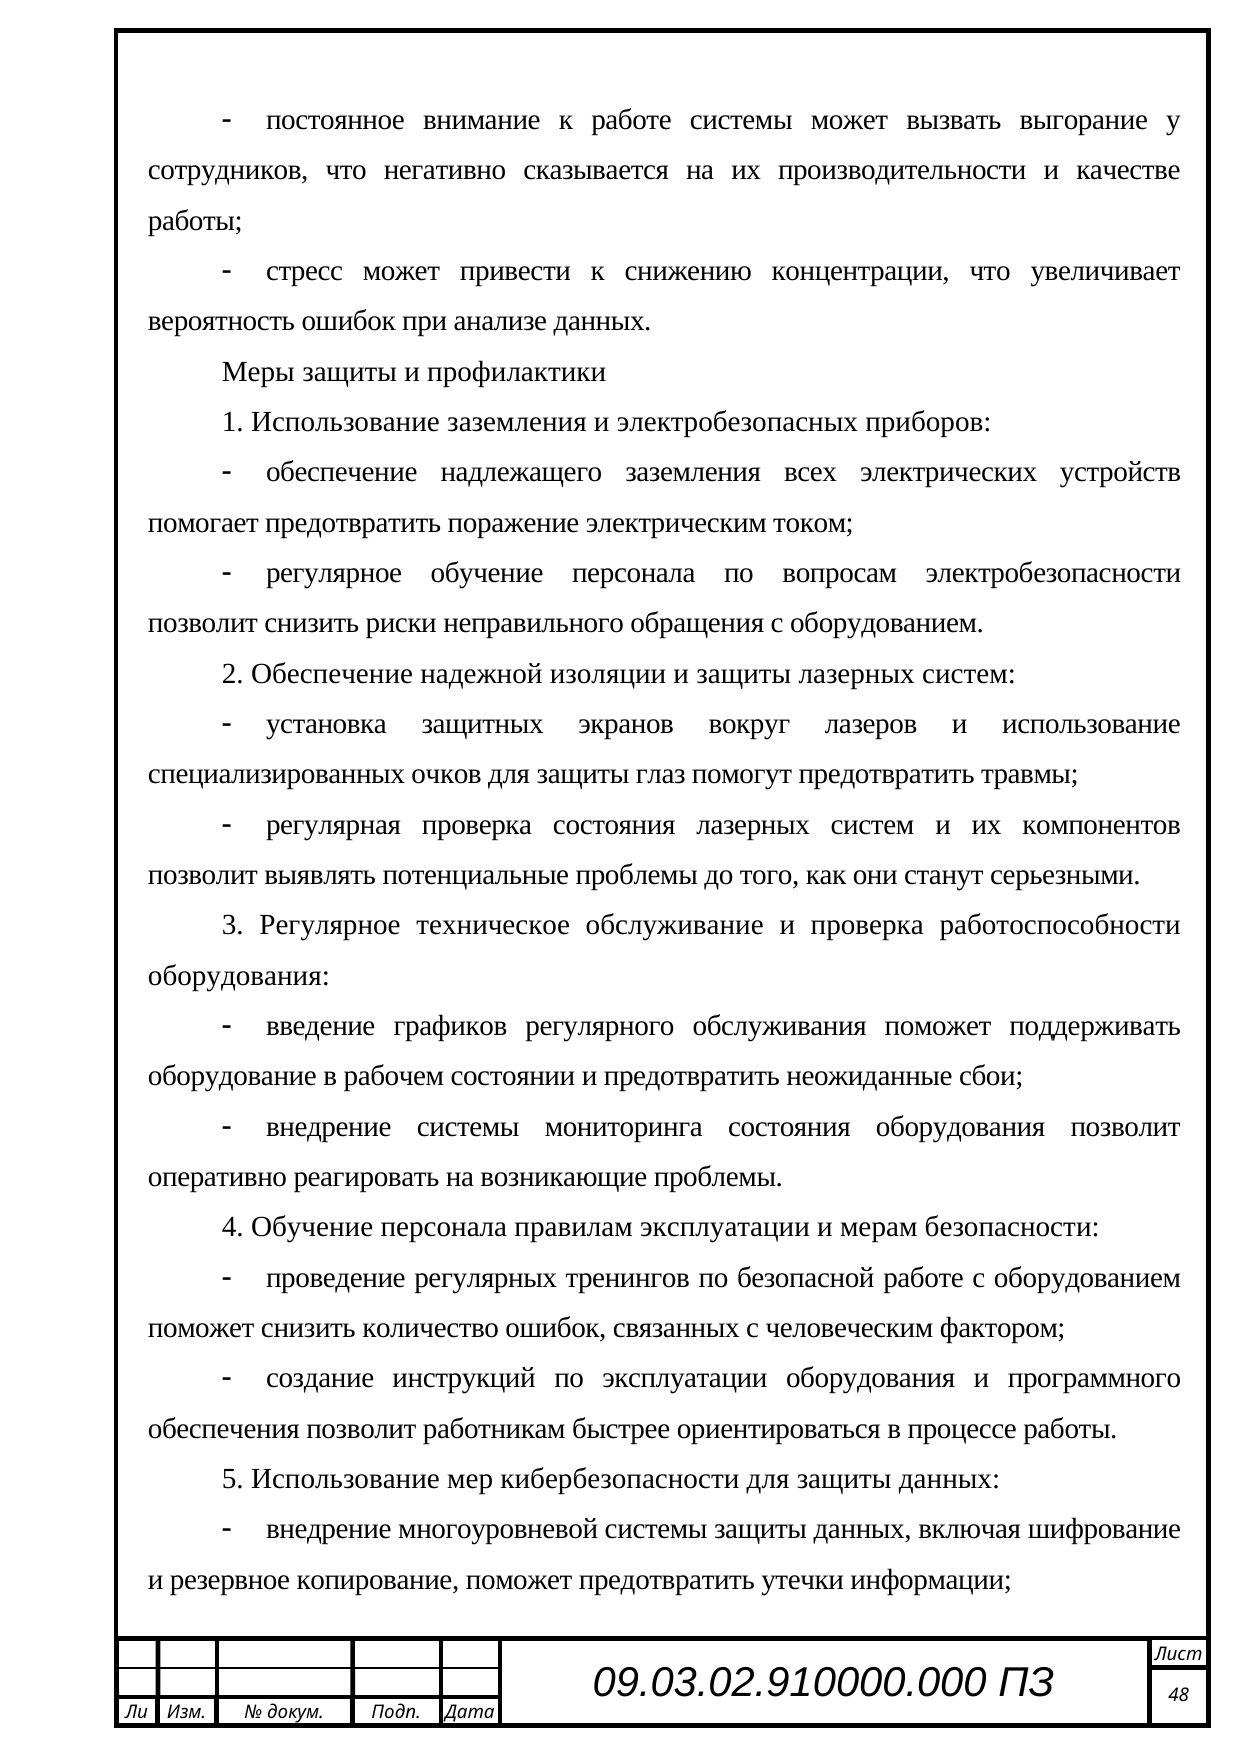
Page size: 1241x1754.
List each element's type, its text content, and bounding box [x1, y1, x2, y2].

list регулярная проверка состояния лазерных систем и их компонентов позволит выявлять потенциальные проблемы до того, как они станут серьезными. [148, 807, 1181, 891]
text 3. Регулярное техническое обслуживание и проверка работоспособности оборудования: [148, 907, 1181, 991]
list проведение регулярных тренингов по безопасной работе с оборудованием поможет снизить количество ошибок, связанных с человеческим фактором; [148, 1260, 1181, 1344]
list постоянное внимание к работе системы может вызвать выгорание у сотрудников, что негативно сказывается на их производительности и качестве работы; [148, 102, 1181, 236]
text 2. Обеспечение надежной изоляции и защиты лазерных систем: [148, 656, 1181, 689]
list создание инструкций по эксплуатации оборудования и программного обеспечения позволит работникам быстрее ориентироваться в процессе работы. [148, 1361, 1181, 1444]
text Меры защиты и профилактики [148, 354, 1181, 387]
list обеспечение надлежащего заземления всех электрических устройств помогает предотвратить поражение электрическим током; [148, 454, 1181, 538]
list внедрение многоуровневой системы защиты данных, включая шифрование и резервное копирование, поможет предотвратить утечки информации; [148, 1512, 1181, 1596]
text 1. Использование заземления и электробезопасных приборов: [148, 404, 1181, 437]
list стресс может привести к снижению концентрации, что увеличивает вероятность ошибок при анализе данных. [148, 253, 1181, 337]
text 4. Обучение персонала правилам эксплуатации и мерам безопасности: [148, 1209, 1181, 1243]
list установка защитных экранов вокруг лазеров и использование специализированных очков для защиты глаз помогут предотвратить травмы; [148, 706, 1181, 790]
list внедрение системы мониторинга состояния оборудования позволит оперативно реагировать на возникающие проблемы. [148, 1109, 1181, 1193]
list введение графиков регулярного обслуживания поможет поддерживать оборудование в рабочем состоянии и предотвратить неожиданные сбои; [148, 1008, 1181, 1092]
list регулярное обучение персонала по вопросам электробезопасности позволит снизить риски неправильного обращения с оборудованием. [148, 555, 1181, 639]
text 5. Использование мер кибербезопасности для защиты данных: [148, 1461, 1181, 1495]
